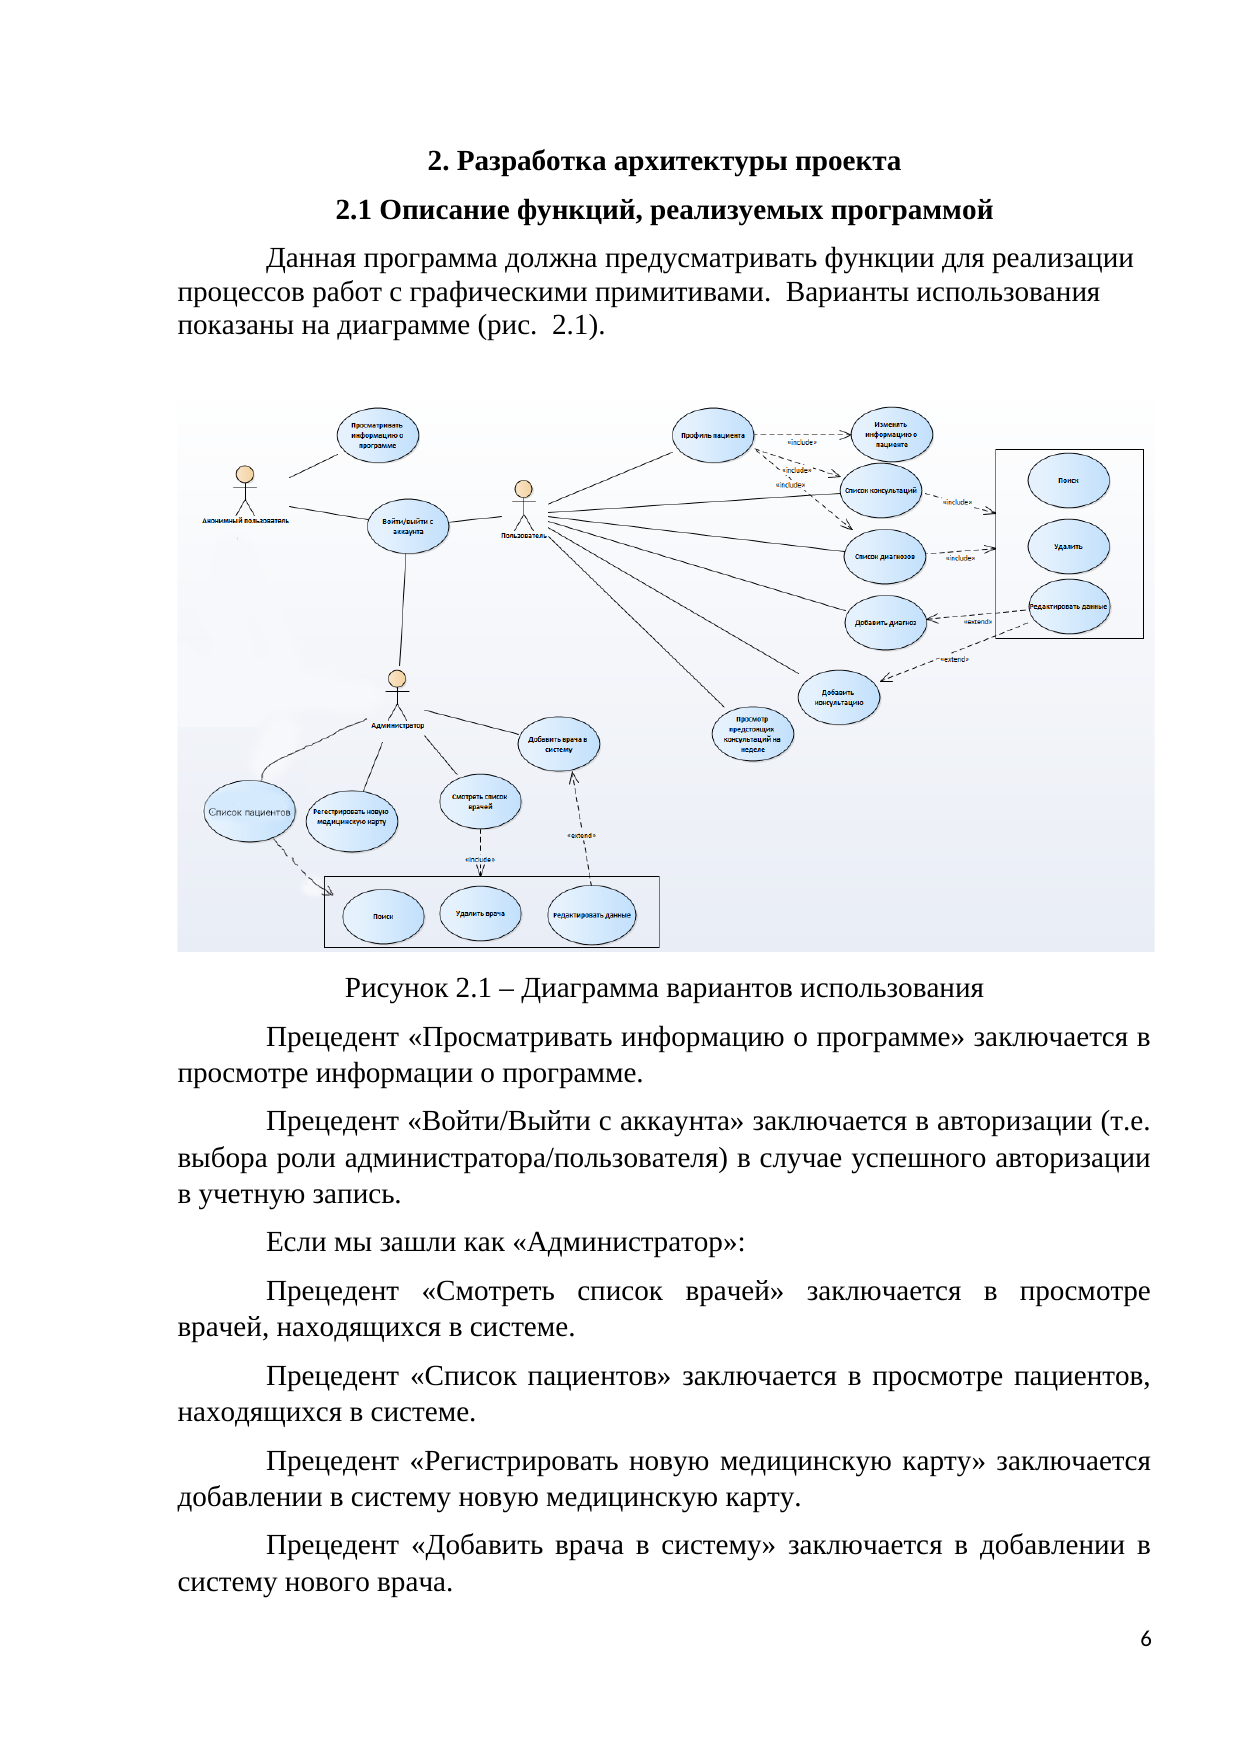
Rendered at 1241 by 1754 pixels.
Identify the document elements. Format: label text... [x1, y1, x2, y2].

subtitle 2. Разработка архитектуры проекта [177, 143, 1152, 177]
text Если мы зашли как «Администратор»: [177, 1224, 1152, 1258]
text Прецедент «Добавить врача в систему» заключается в добавлении в систему нового врача. [177, 1527, 1152, 1597]
text Прецедент «Смотреть список врачей» заключается в просмотре врачей, находящихся в системе. [177, 1273, 1152, 1343]
text Рисунок 2.1 – Диаграмма вариантов использования [177, 970, 1152, 1004]
picture [177, 400, 1155, 952]
text Прецедент «Войти/Выйти с аккаунта» заключается в авторизации (т.е. выбора роли администратора/пользователя) в случае успешного авторизации в учетную запись. [177, 1103, 1152, 1209]
text Данная программа должна предусматривать функции для реализации процессов работ с графическими примитивами. Варианты использования показаны на диаграмме (рис. 2.1). [177, 240, 1152, 341]
text Прецедент «Список пациентов» заключается в просмотре пациентов, находящихся в системе. [177, 1358, 1152, 1428]
text Прецедент «Просматривать информацию о программе» заключается в просмотре информации о программе. [177, 1019, 1152, 1088]
text Прецедент «Регистрировать новую медицинскую карту» заключается добавлении в систему новую медицинскую карту. [177, 1443, 1152, 1512]
subtitle 2.1 Описание функций, реализуемых программой [177, 192, 1152, 225]
